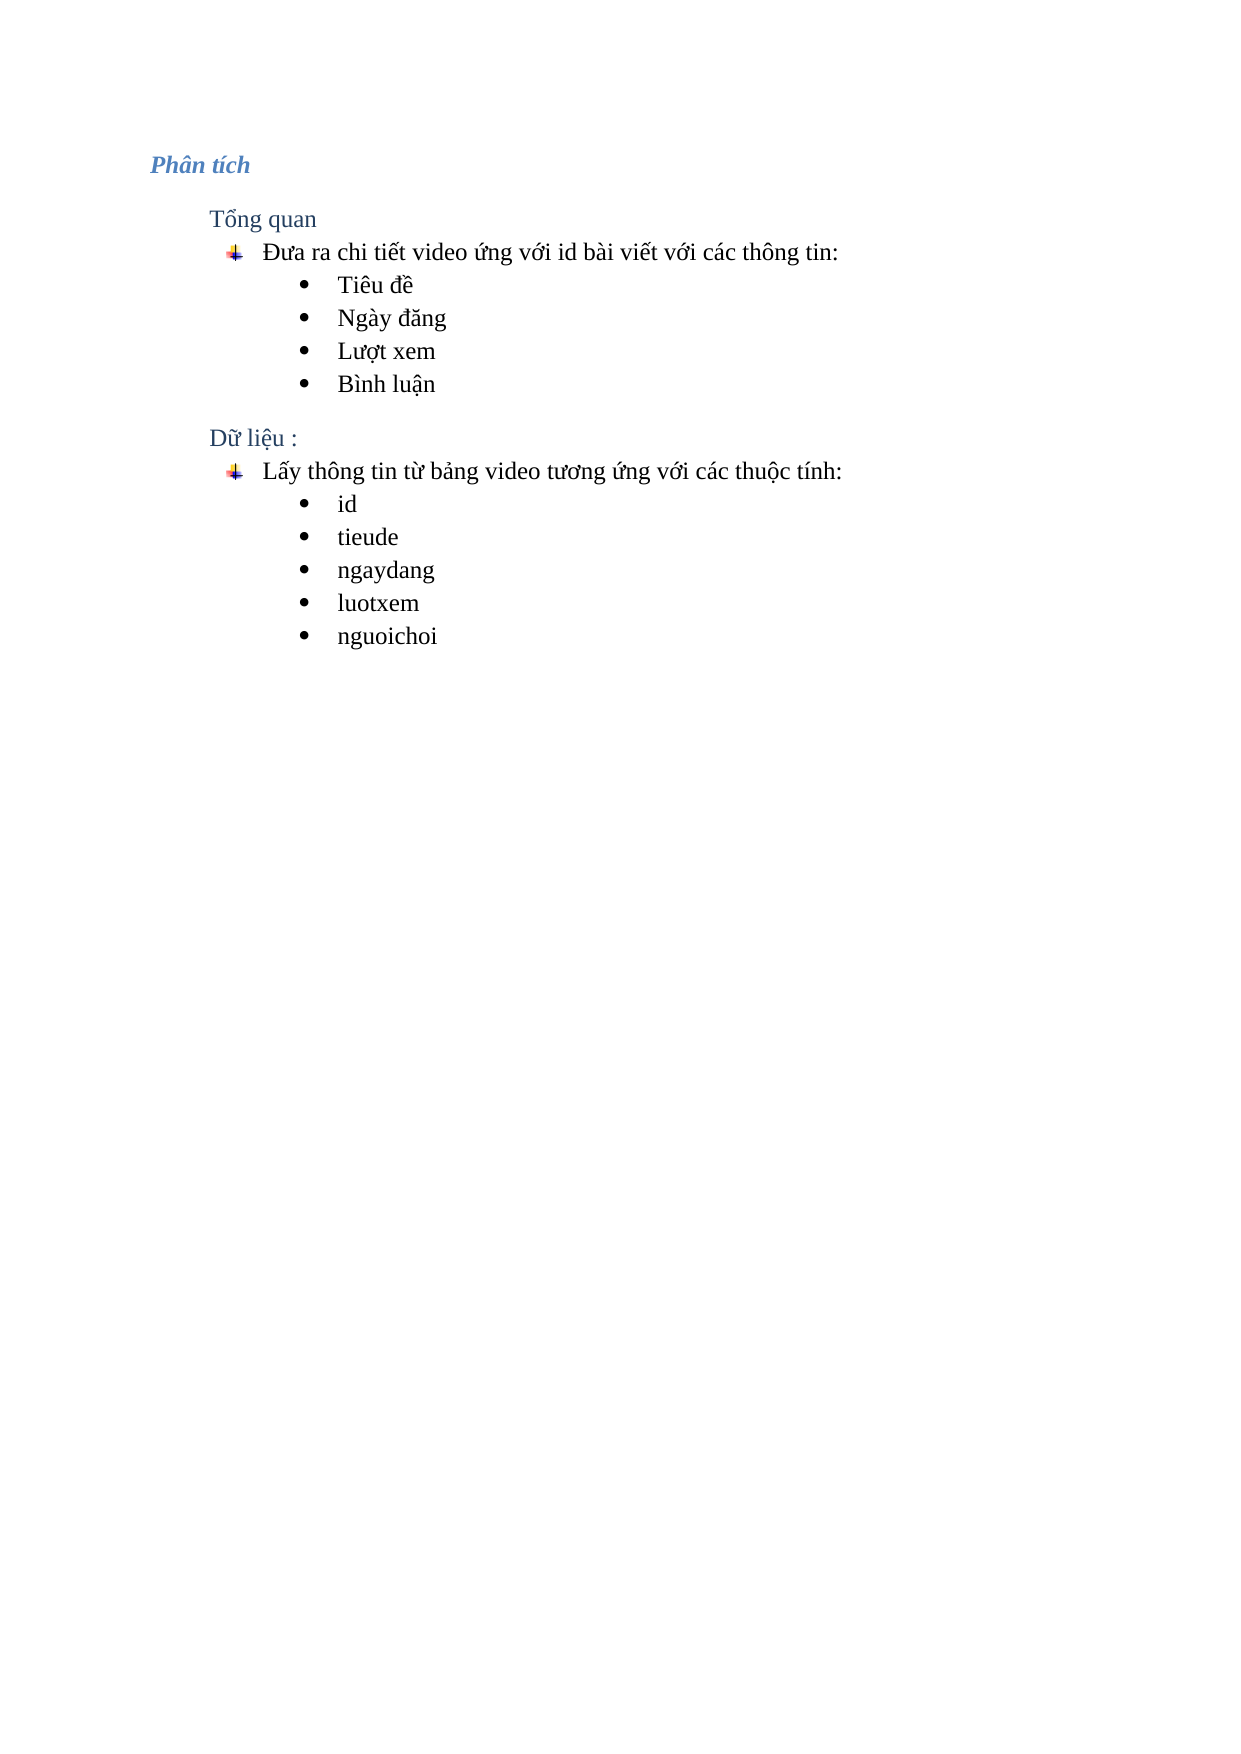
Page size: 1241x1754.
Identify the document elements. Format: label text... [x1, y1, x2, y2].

picture [226, 462, 243, 480]
list Đưa ra chi tiết video ứng với id bài viết với các thông tin: [225, 237, 1090, 266]
list Ngày đăng [300, 303, 1090, 332]
list Bình luận [300, 369, 1090, 398]
list ngaydang [300, 555, 1090, 584]
list luotxem [300, 588, 1090, 617]
picture [226, 243, 243, 261]
list Lượt xem [300, 336, 1090, 365]
list Dữ liệu : [209, 423, 1090, 452]
list Tổng quan [209, 204, 1090, 233]
list tieude [300, 522, 1090, 551]
list Lấy thông tin từ bảng video tương ứng với các thuộc tính: [225, 456, 1090, 484]
list id [300, 489, 1090, 518]
list nguoichoi [300, 621, 1090, 650]
list Tiêu đề [300, 270, 1090, 299]
list Phân tích [150, 150, 1090, 179]
